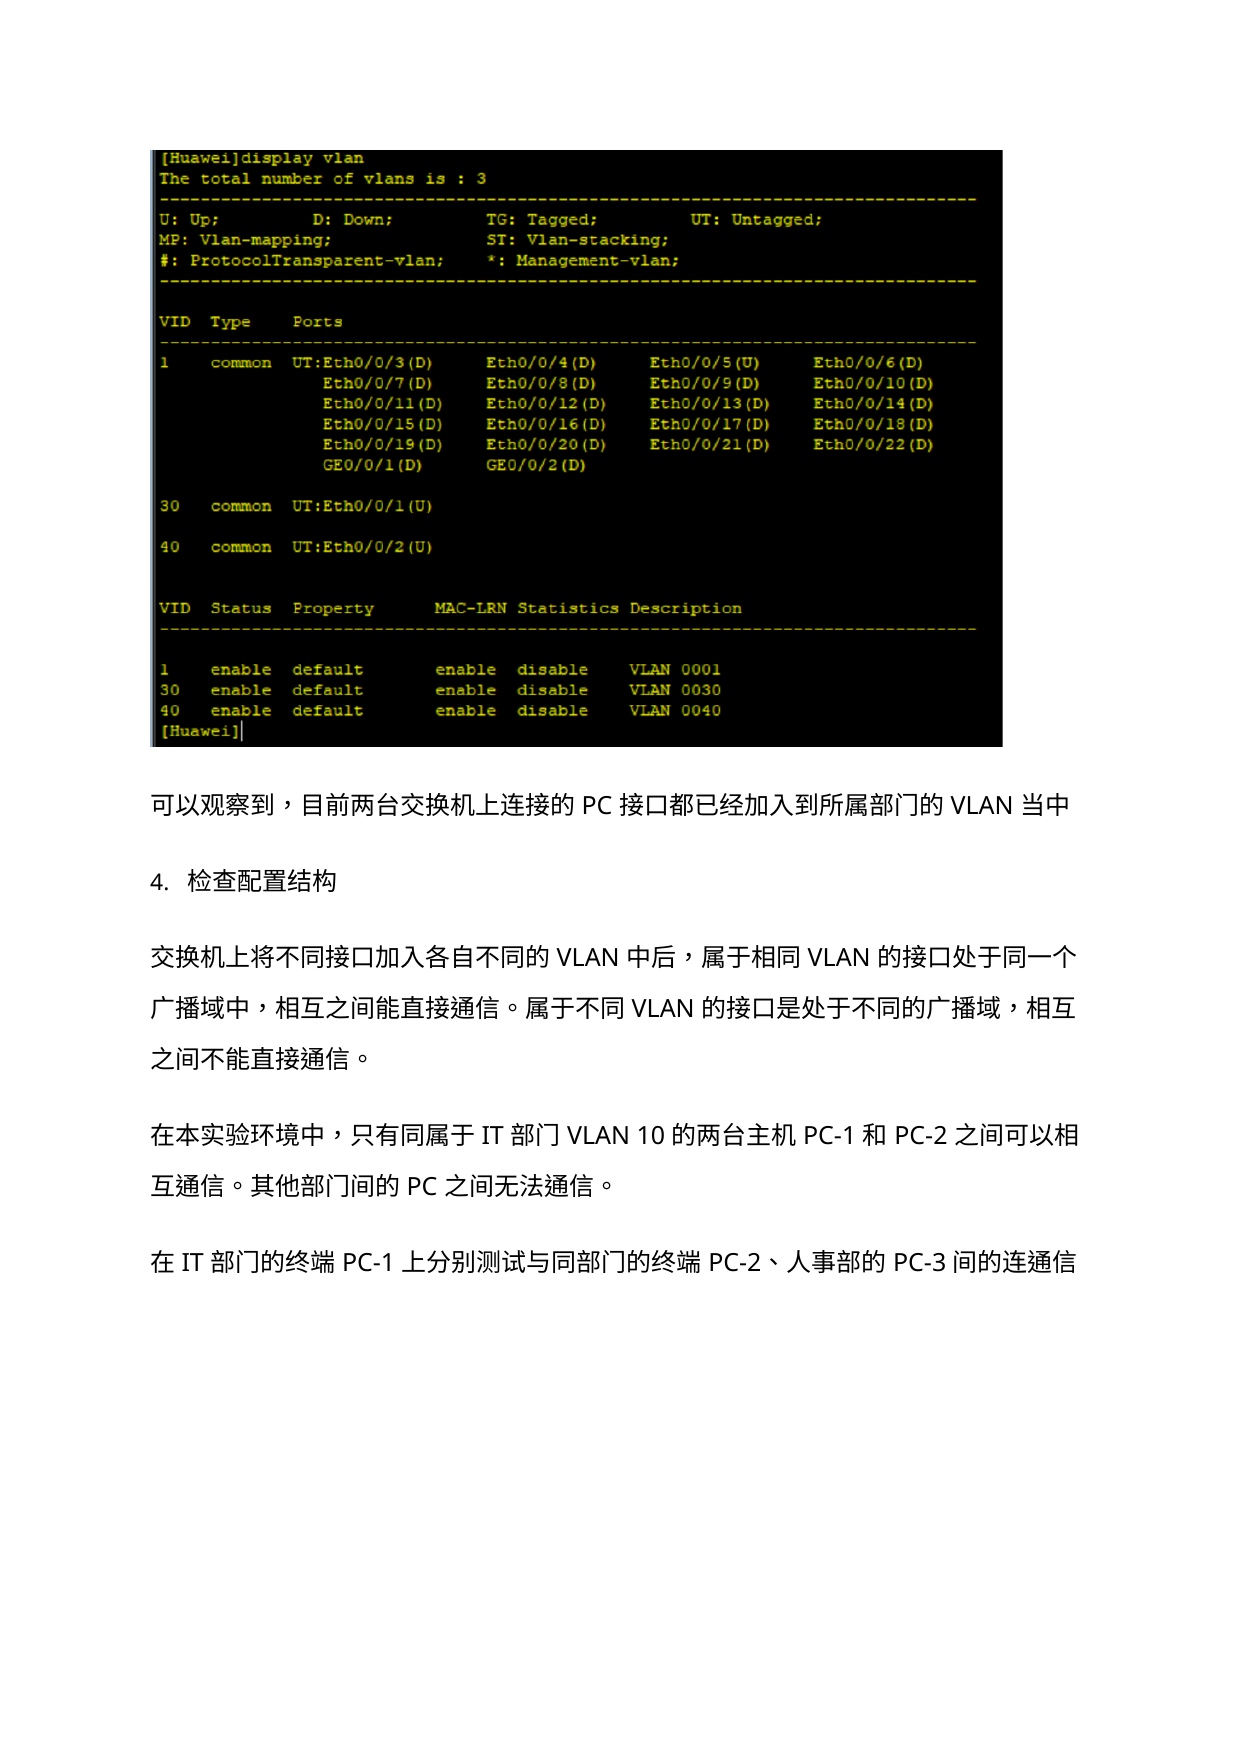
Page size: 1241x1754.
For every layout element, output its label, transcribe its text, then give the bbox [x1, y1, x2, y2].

text 交换机上将不同接口加入各自不同的 VLAN 中后，属于相同 VLAN 的接口处于同一个广播域中，相互之间能直接通信。属于不同 VLAN 的接口是处于不同的广播域，相互之间不能直接通信。 [150, 939, 1090, 1076]
text 可以观察到，目前两台交换机上连接的 PC 接口都已经加入到所属部门的 VLAN 当中 [150, 787, 1090, 822]
text 在本实验环境中，只有同属于 IT 部门 VLAN 10 的两台主机 PC-1 和 PC-2 之间可以相互通信。其他部门间的 PC 之间无法通信。 [150, 1118, 1090, 1203]
picture [150, 150, 1003, 747]
text 在 IT 部门的终端 PC-1 上分别测试与同部门的终端 PC-2、人事部的 PC-3 间的连通信 [150, 1245, 1090, 1279]
list 检查配置结构 [150, 863, 1090, 898]
